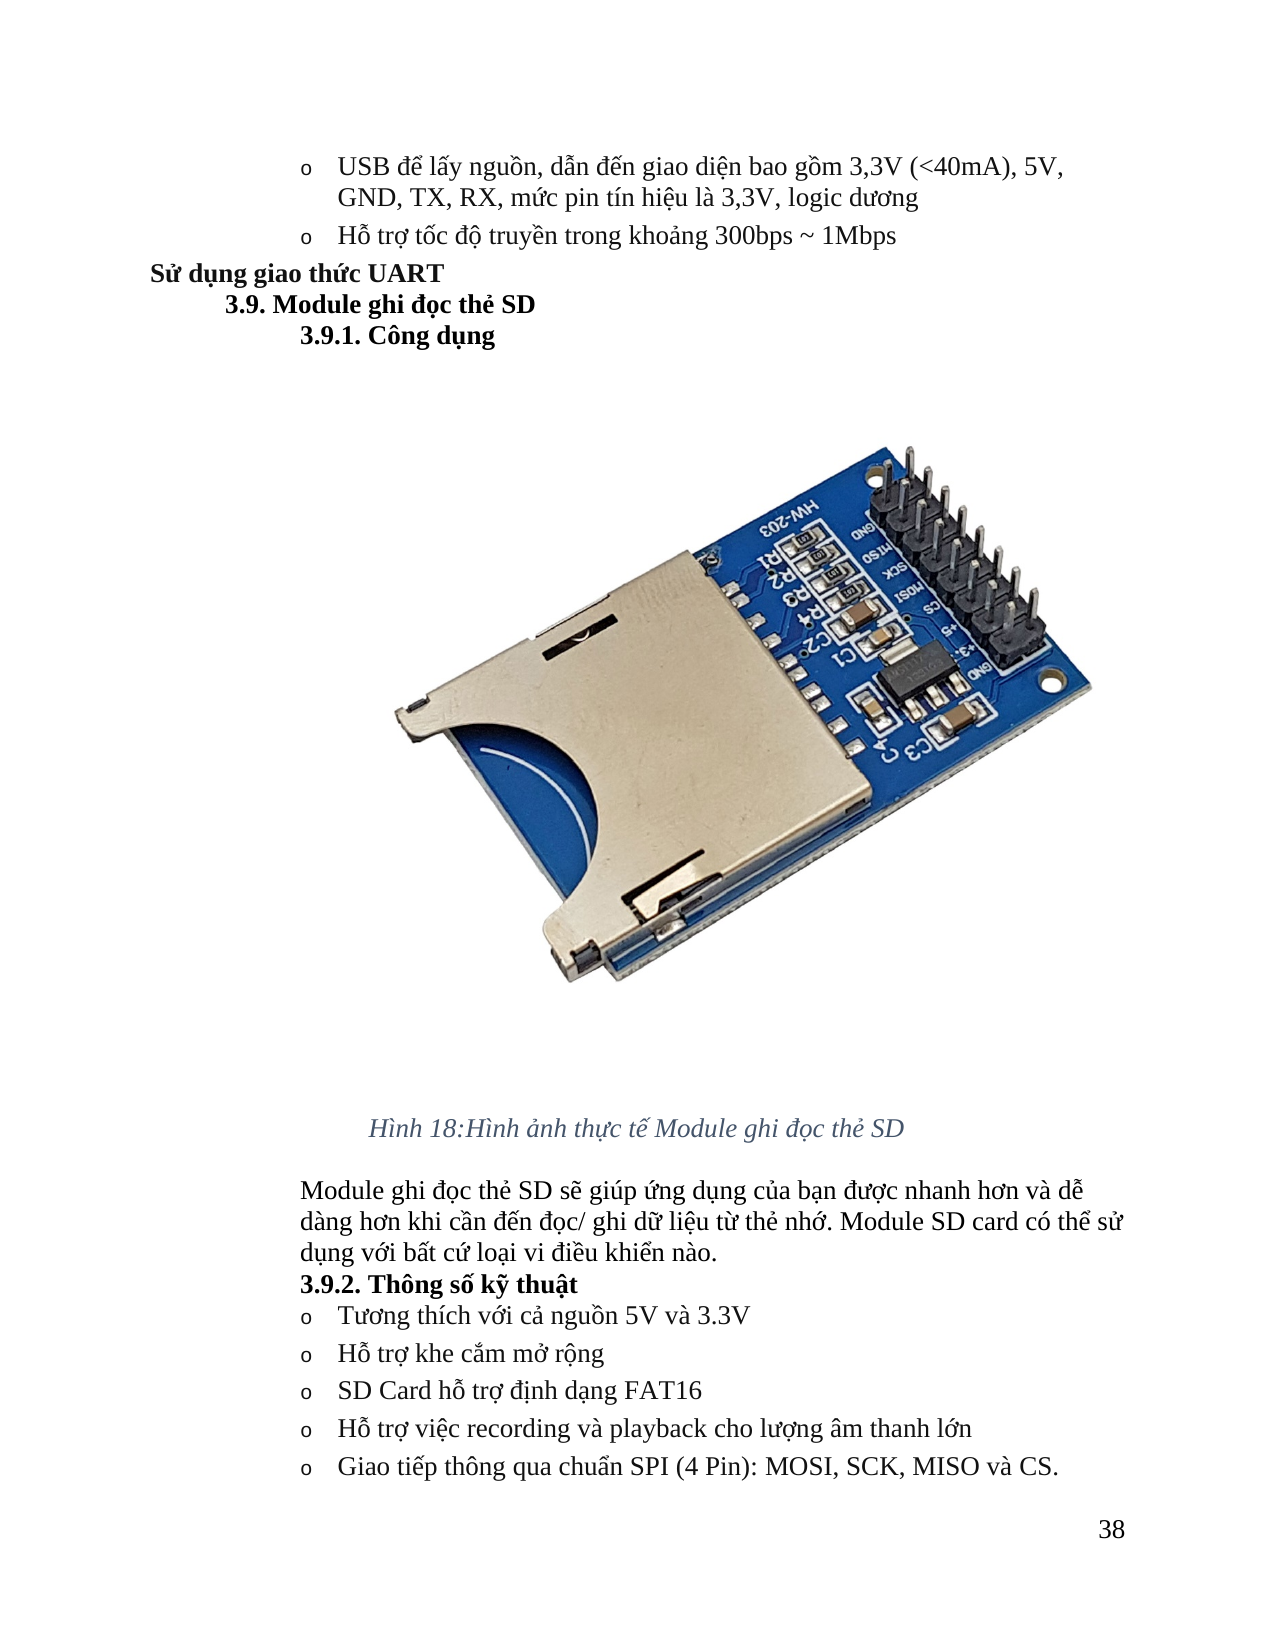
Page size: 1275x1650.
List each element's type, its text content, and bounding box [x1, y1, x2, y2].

list 3.9.1. Công dụng [225, 319, 1125, 350]
list USB để lấy nguồn, dẫn đến giao diện bao gồm 3,3V (<40mA), 5V, GND, TX, RX, mức pin tín hiệu là 3,3V, logic dương [300, 150, 1125, 213]
list Tương thích với cả nguồn 5V và 3.3V [300, 1299, 1125, 1330]
text 3.9. Module ghi đọc thẻ SD [225, 288, 1125, 319]
list SD Card hỗ trợ định dạng FAT16 [300, 1374, 1125, 1406]
picture [375, 350, 1109, 1084]
list Hỗ trợ khe cắm mở rộng [300, 1337, 1125, 1368]
list 3.9.2. Thông số kỹ thuật [225, 1268, 1125, 1299]
list Hỗ trợ việc recording và playback cho lượng âm thanh lớn [300, 1412, 1125, 1444]
list Giao tiếp thông qua chuẩn SPI (4 Pin): MOSI, SCK, MISO và CS. [300, 1450, 1125, 1482]
list Hỗ trợ tốc độ truyền trong khoảng 300bps ~ 1Mbps [300, 219, 1125, 251]
text Sử dụng giao thức UART [150, 257, 1125, 288]
list Module ghi đọc thẻ SD sẽ giúp ứng dụng của bạn được nhanh hơn và dễ dàng hơn khi cần đến đọc/ ghi dữ liệu từ thẻ nhớ. Module SD card có thể sử dụng với bất cứ loại vi điều khiển nào. [718, 1174, 1125, 1268]
